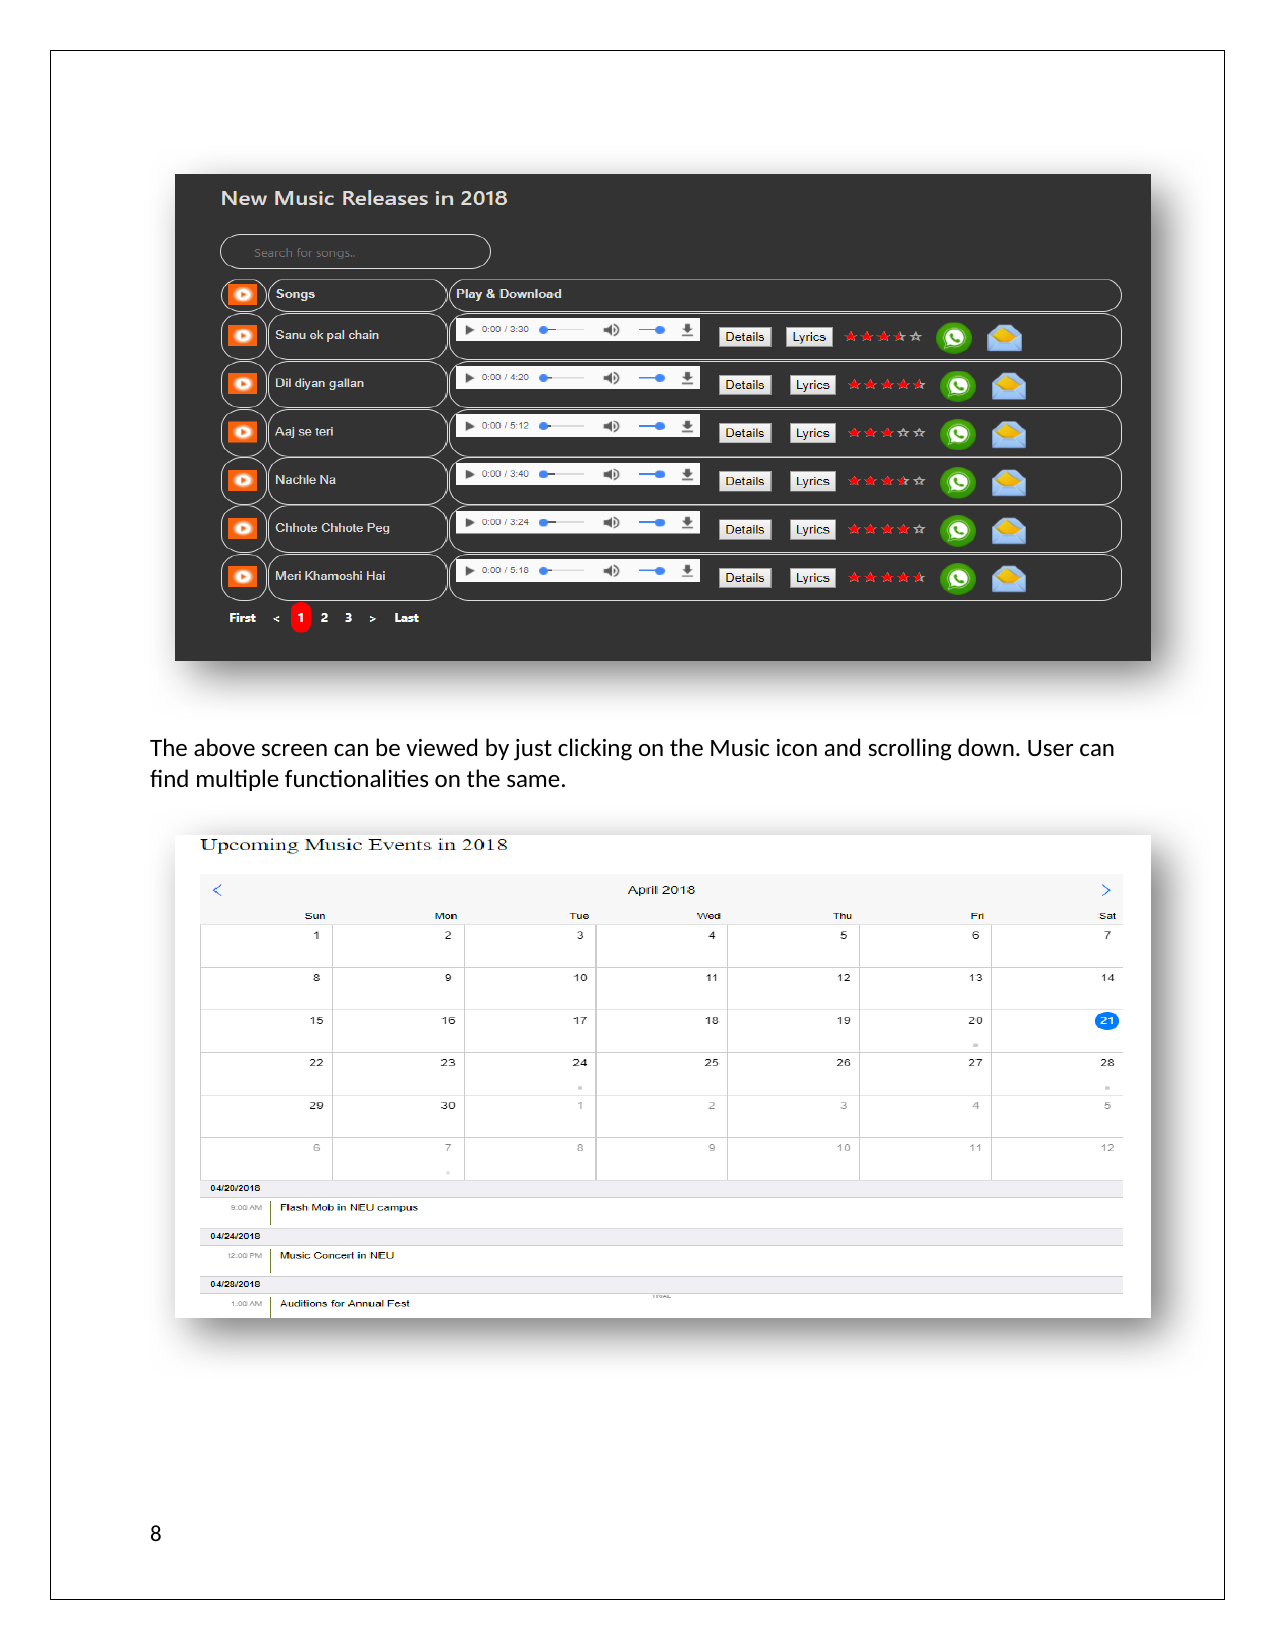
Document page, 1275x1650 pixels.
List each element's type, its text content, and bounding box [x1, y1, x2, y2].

picture [175, 174, 1151, 661]
picture [175, 835, 1151, 1318]
text The above screen can be viewed by just clicking on the Music icon and scrolling down. User can find multiple functionalities on the same. [150, 732, 1125, 793]
